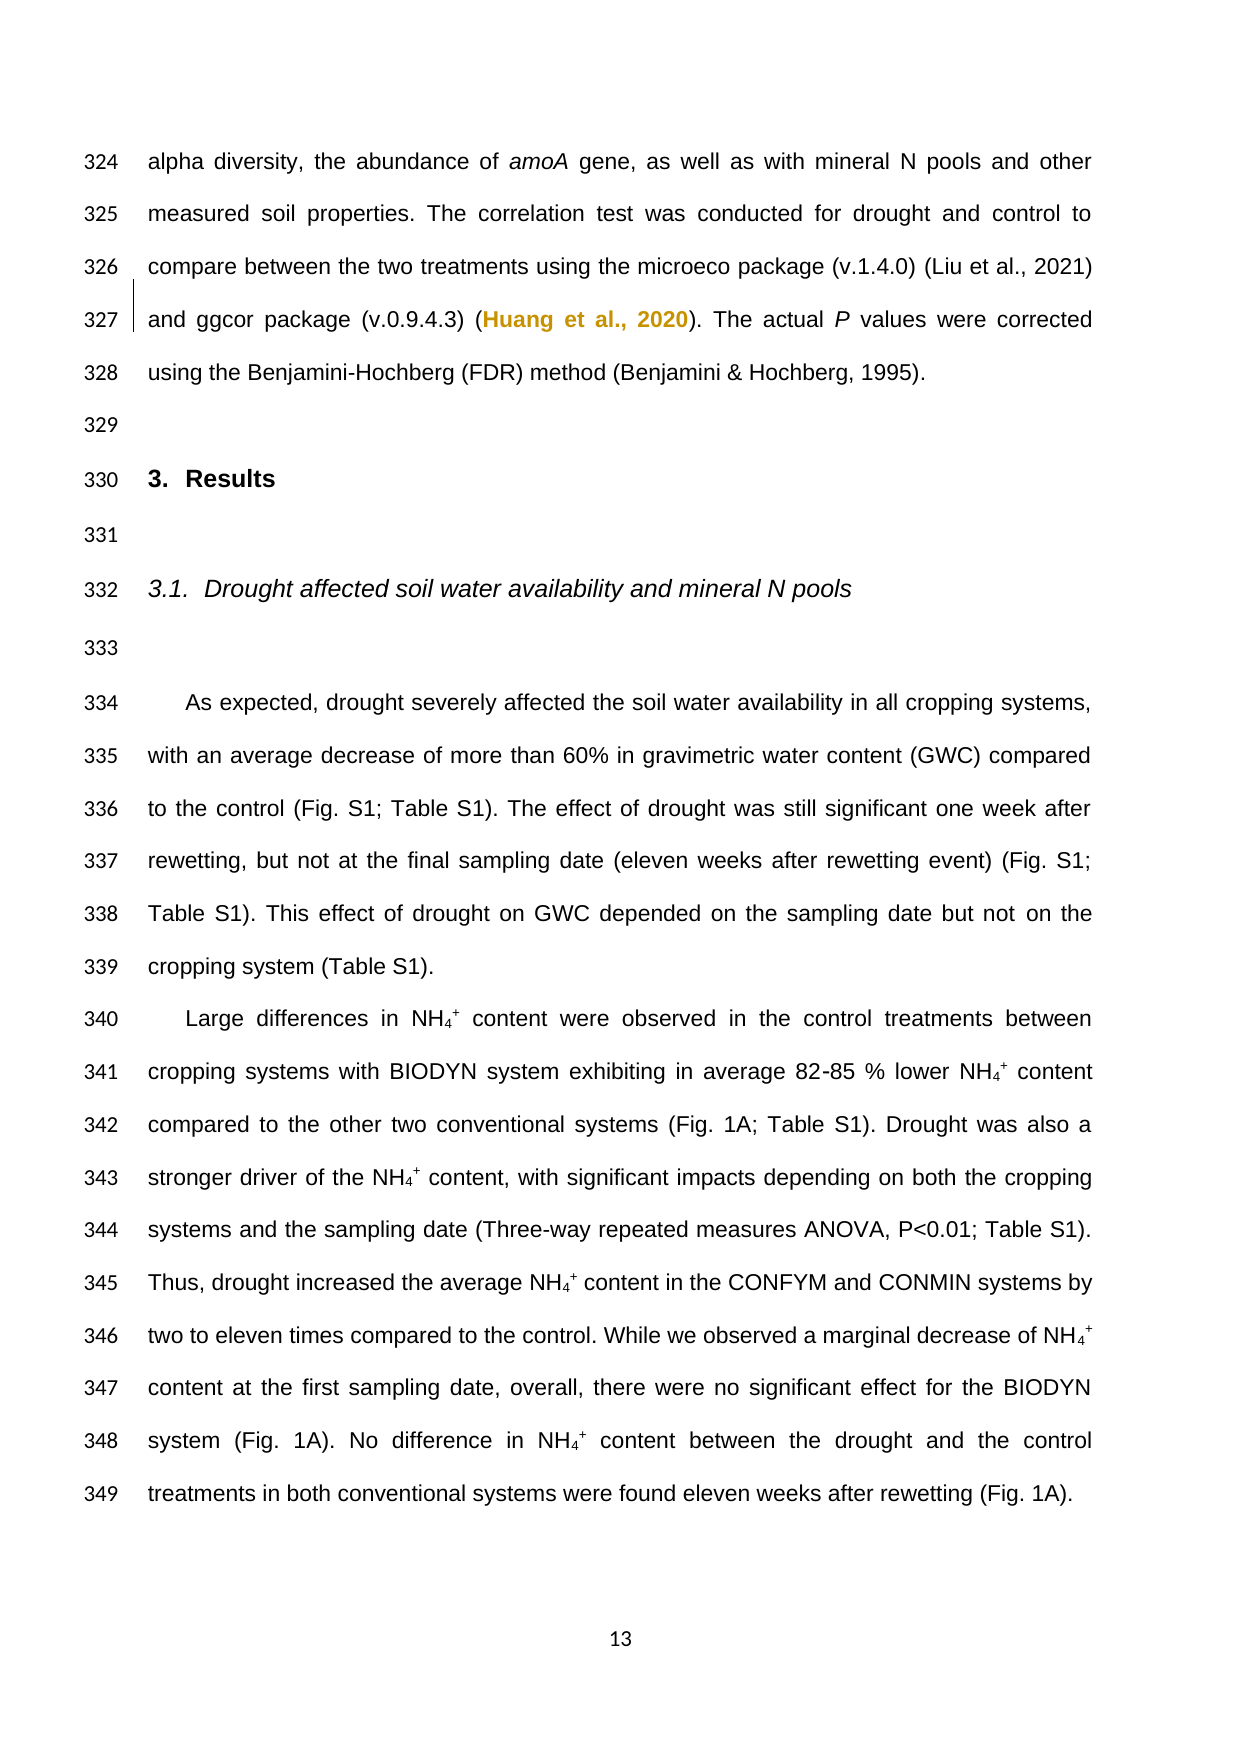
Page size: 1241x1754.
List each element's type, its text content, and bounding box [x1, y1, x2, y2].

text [148, 148, 1093, 385]
list Results [148, 464, 1093, 493]
text As expected, drought severely affected the soil water availability in all cropping systems, with an average decrease of more than 60% in gravimetric water content (GWC) compared to the control (Fig. S1; Table S1). The effect of drought was still significant one week after rewetting, but not at the final sampling date (eleven weeks after rewetting event) (Fig. S1; Table S1). This effect of drought on GWC depended on the sampling date but not on the cropping system (Table S1). [148, 689, 1093, 979]
text Large differences in NH4+ content were observed in the control treatments between cropping systems with BIODYN system exhibiting in average 8285 % lower NH4+ content compared to the other two conventional systems (Fig. 1A; Table S1). Drought was also a stronger driver of the NH4+ content, with significant impacts depending on both the cropping systems and the sampling date (Three-way repeated measures ANOVA, P<0.01; Table S1). Thus, drought increased the average NH4+ content in the CONFYM and CONMIN systems by two to eleven times compared to the control. While we observed a marginal decrease of NH4+ content at the first sampling date, overall, there were no significant effect for the BIODYN system (Fig. 1A). No difference in NH4+ content between the drought and the control treatments in both conventional systems were found eleven weeks after rewetting (Fig. 1A). [148, 1005, 1093, 1506]
list Drought affected soil water availability and mineral N pools [148, 574, 1093, 603]
